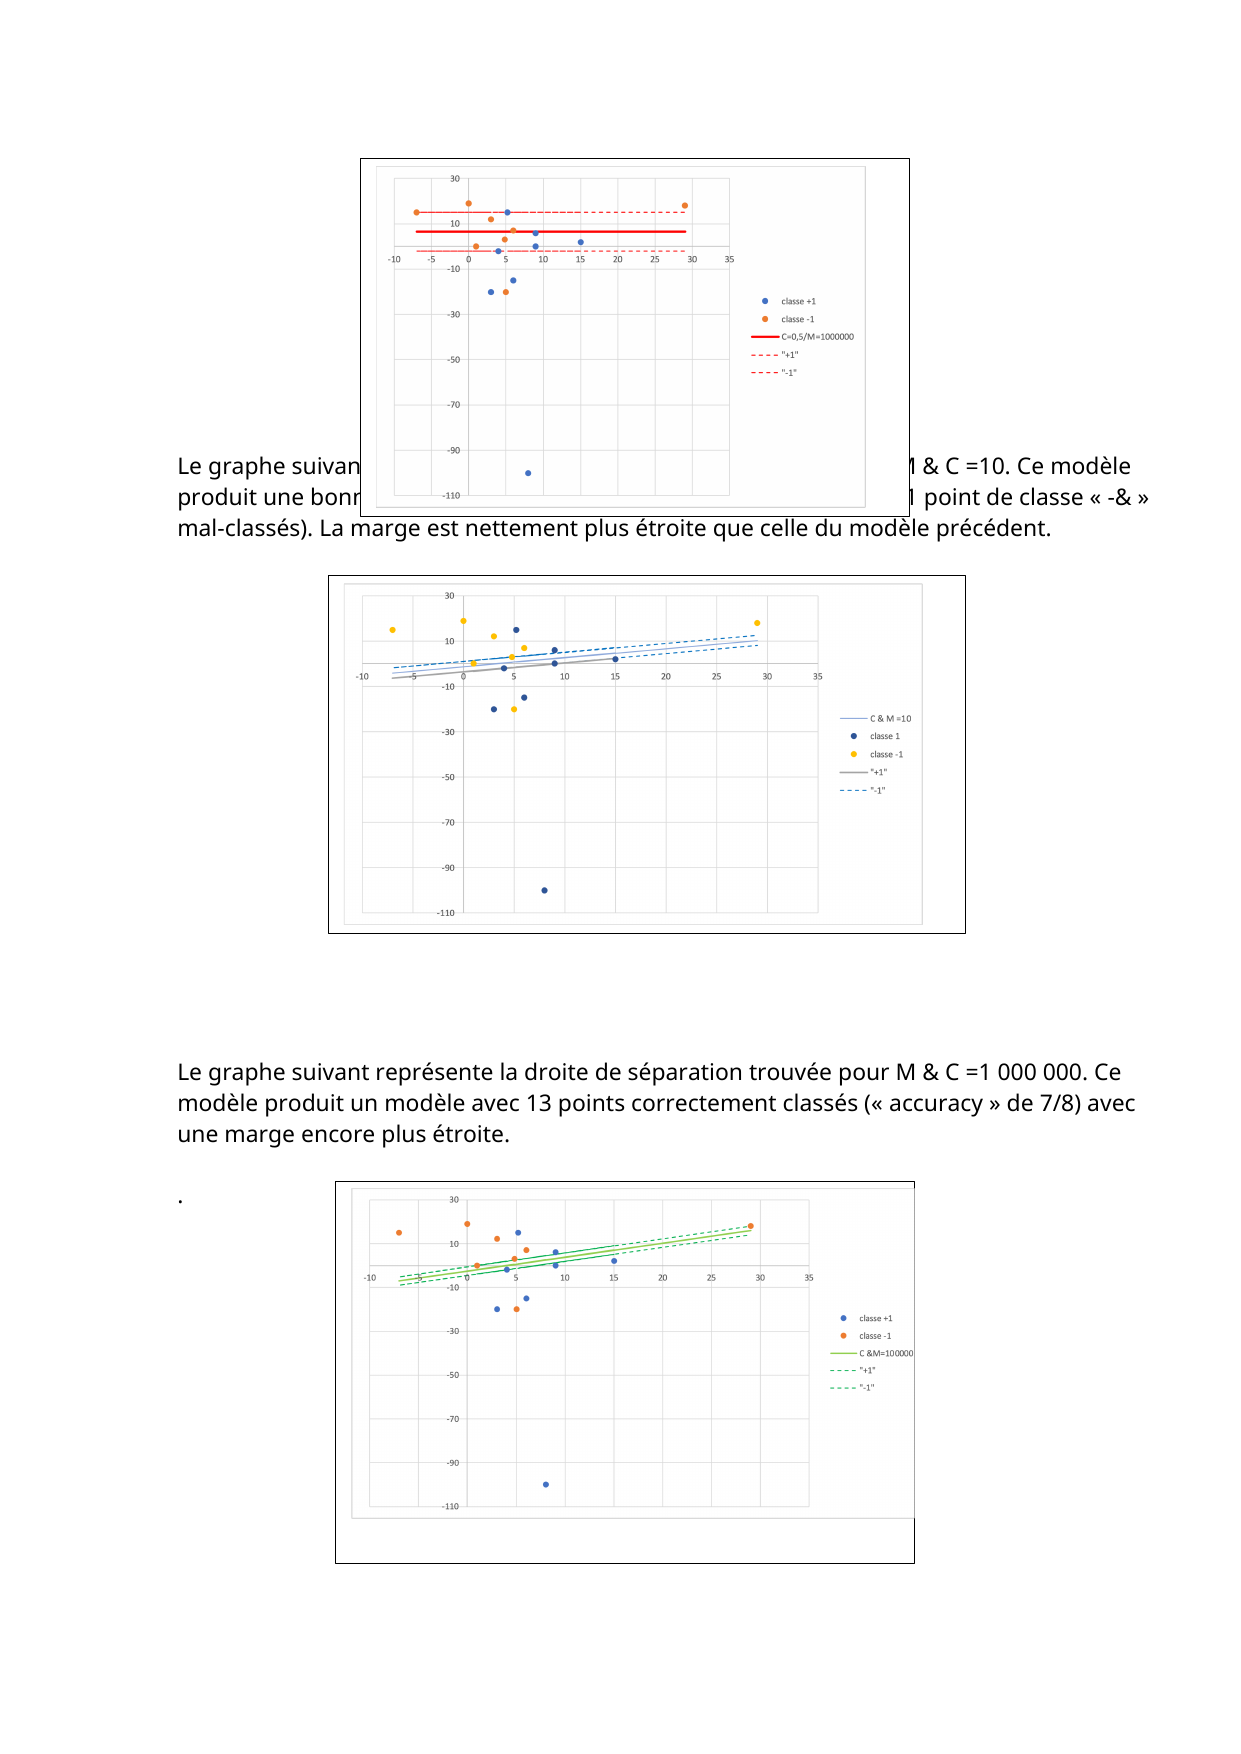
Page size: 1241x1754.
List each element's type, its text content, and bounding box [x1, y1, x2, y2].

text Le graphe suivant représente la droite de séparation trouvée pour M & C =10. Ce modèle produit une bonne « accuracy » de 13/16 (2 points de classe « 1 » et 1 point de classe « -& » mal-classés). La marge est nettement plus étroite que celle du modèle précédent. [177, 450, 1152, 543]
picture [376, 166, 866, 508]
text . [177, 1179, 1152, 1210]
picture [343, 583, 923, 925]
picture [351, 1188, 915, 1519]
text Le graphe suivant représente la droite de séparation trouvée pour M & C =1 000 000. Ce modèle produit un modèle avec 13 points correctement classés (« accuracy » de 7/8) avec une marge encore plus étroite. [177, 1056, 1152, 1150]
